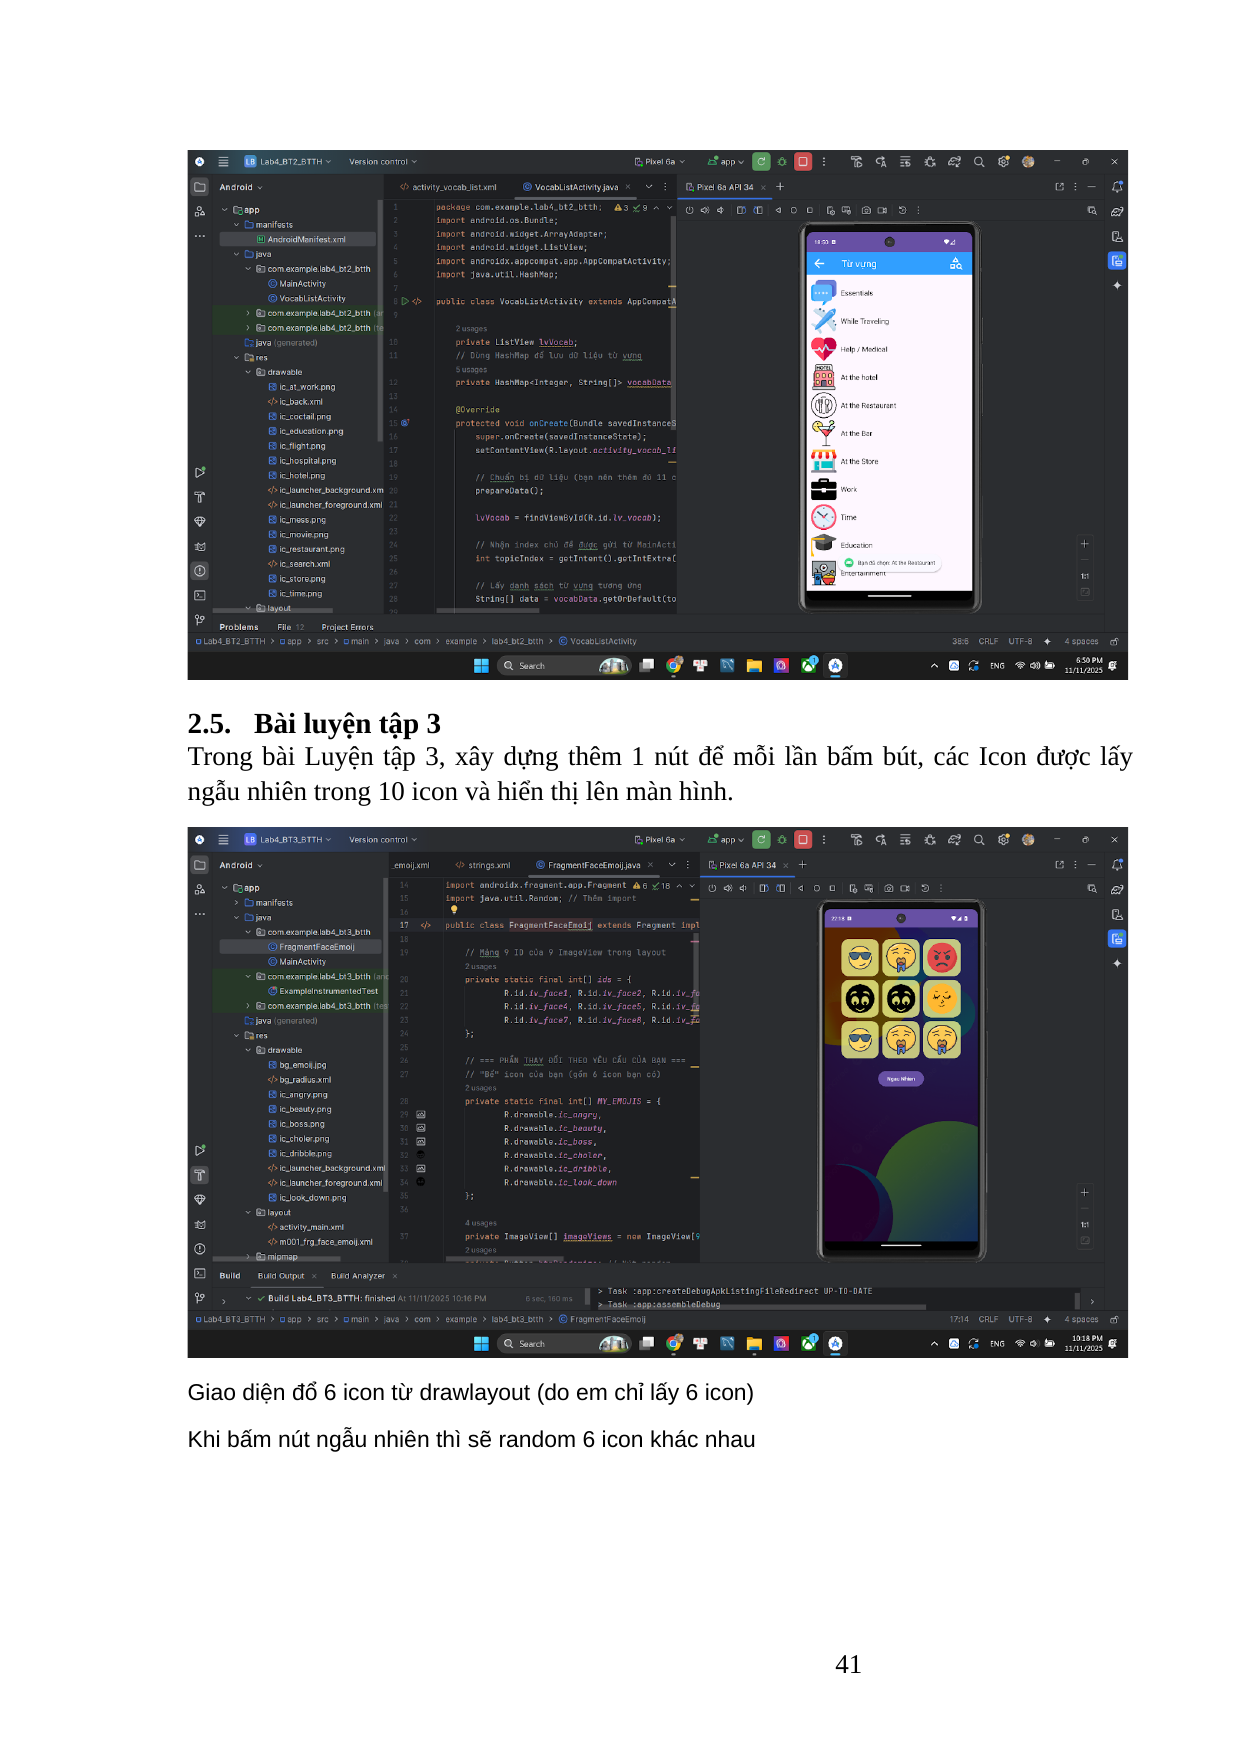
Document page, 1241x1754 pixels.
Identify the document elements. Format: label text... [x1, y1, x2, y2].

picture [187, 150, 1129, 680]
subtitle Bài luyện tập 3 [187, 706, 1135, 739]
text Trong bài Luyện tập 3, xây dựng thêm 1 nút để mỗi lần bấm bút, các Icon được lấy ngẫu nhiên trong 10 icon và hiển thị lên màn hình. [187, 739, 1135, 806]
text Giao diện đổ 6 icon từ drawlayout (do em chỉ lấy 6 icon) [187, 1379, 1135, 1405]
text Khi bấm nút ngẫu nhiên thì sẽ random 6 icon khác nhau [187, 1426, 1135, 1452]
picture [187, 827, 1129, 1358]
